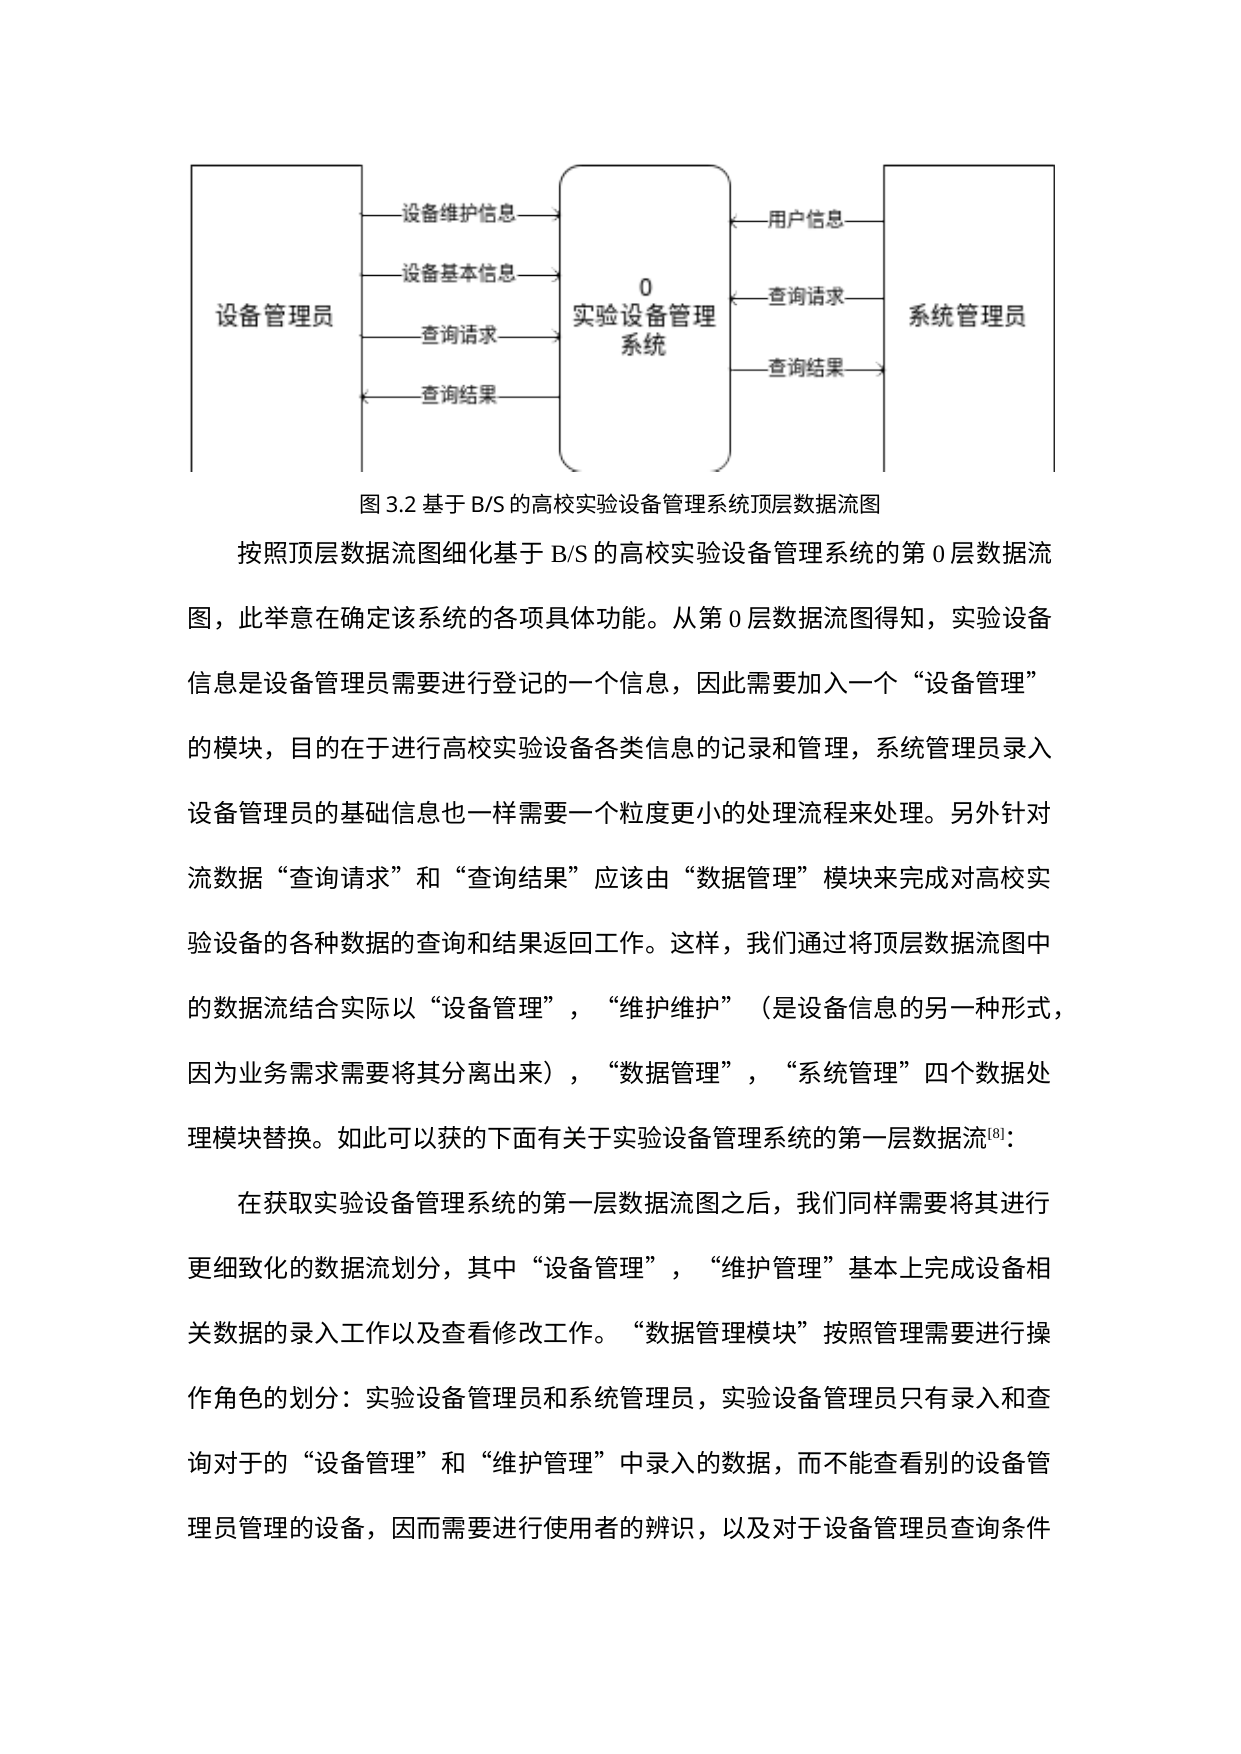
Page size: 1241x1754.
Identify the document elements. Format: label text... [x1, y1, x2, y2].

text 图3.2 基于B/S的高校实验设备管理系统顶层数据流图 [187, 162, 1053, 519]
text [187, 1169, 1053, 1559]
text 按照顶层数据流图细化基于B/S的高校实验设备管理系统的第0层数据流图，此举意在确定该系统的各项具体功能。从第0层数据流图得知，实验设备信息是设备管理员需要进行登记的一个信息，因此需要加入一个“设备管理”的模块，目的在于进行高校实验设备各类信息的记录和管理，系统管理员录入设备管理员的基础信息也一样需要一个粒度更小的处理流程来处理。另外针对流数据“查询请求”和“查询结果”应该由“数据管理”模块来完成对高校实验设备的各种数据的查询和结果返回工作。这样，我们通过将顶层数据流图中的数据流结合实际以“设备管理”，“维护维护”（是设备信息的另一种形式，因为业务需求需要将其分离出来），“数据管理”，“系统管理”四个数据处理模块替换。如此可以获的下面有关于实验设备管理系统的第一层数据流[8]： [187, 519, 1053, 1169]
